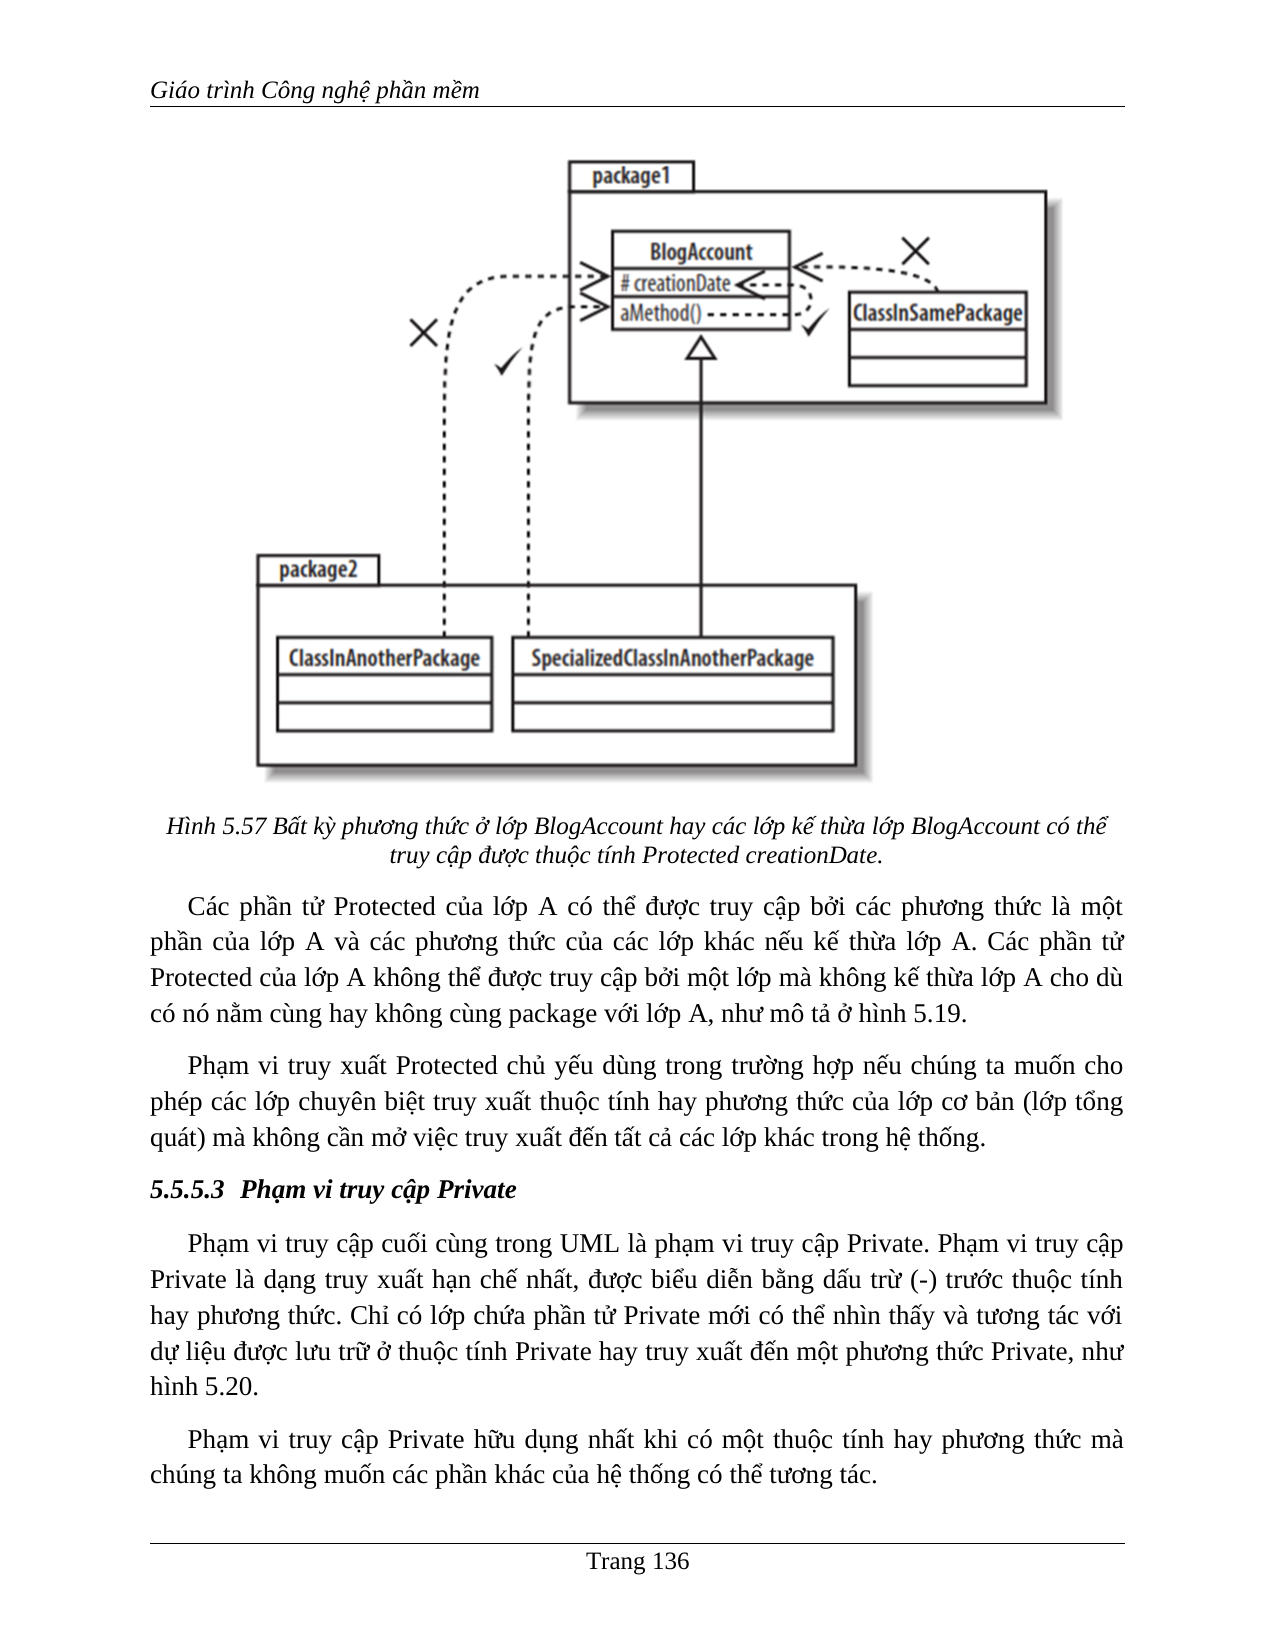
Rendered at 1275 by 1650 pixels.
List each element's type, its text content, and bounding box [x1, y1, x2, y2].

text Các phần tử Protected của lớp A có thể được truy cập bởi các phương thức là một phần của lớp A và các phương thức của các lớp khác nếu kế thừa lớp A. Các phần tử Protected của lớp A không thể được truy cập bởi một lớp mà không kế thừa lớp A cho dù có nó nằm cùng hay không cùng package với lớp A, như mô tả ở hình 5.19. [150, 890, 1125, 1028]
text Phạm vi truy xuất Protected chủ yếu dùng trong trường hợp nếu chúng ta muốn cho phép các lớp chuyên biệt truy xuất thuộc tính hay phương thức của lớp cơ bản (lớp tổng quát) mà không cần mở việc truy xuất đến tất cả các lớp khác trong hệ thống. [150, 1049, 1125, 1152]
subtitle Phạm vi truy cập Private [150, 1173, 1125, 1204]
picture [195, 150, 1080, 791]
text Phạm vi truy cập Private hữu dụng nhất khi có một thuộc tính hay phương thức mà chúng ta không muốn các phần khác của hệ thống có thể tương tác. [150, 1423, 1125, 1490]
text Phạm vi truy cập cuối cùng trong UML là phạm vi truy cập Private. Phạm vi truy cập Private là dạng truy xuất hạn chế nhất, được biểu diễn bằng dấu trừ (-) trước thuộc tính hay phương thức. Chỉ có lớp chứa phần tử Private mới có thể nhìn thấy và tương tác với dự liệu được lưu trữ ở thuộc tính Private hay truy xuất đến một phương thức Private, như hình 5.20. [150, 1227, 1125, 1402]
